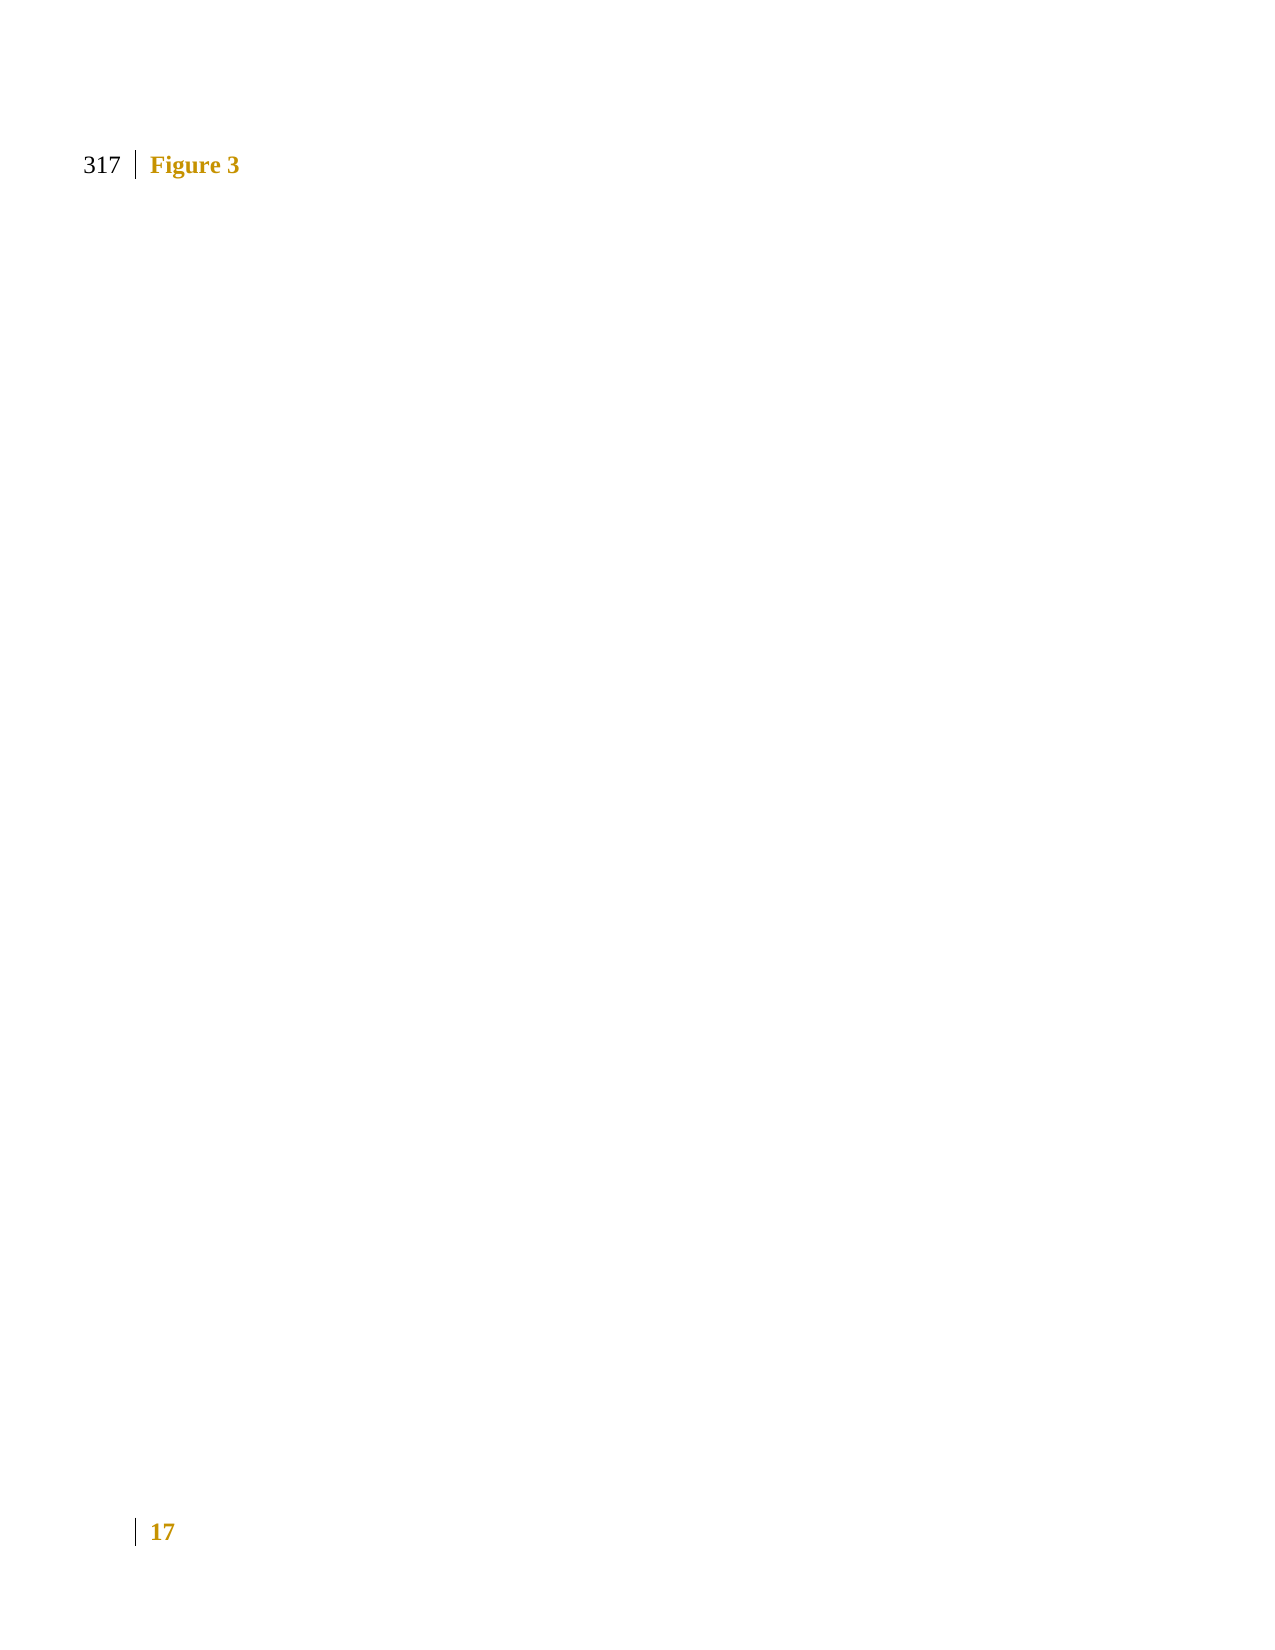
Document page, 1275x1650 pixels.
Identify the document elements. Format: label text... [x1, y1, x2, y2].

text Figure 3 [150, 150, 1125, 179]
